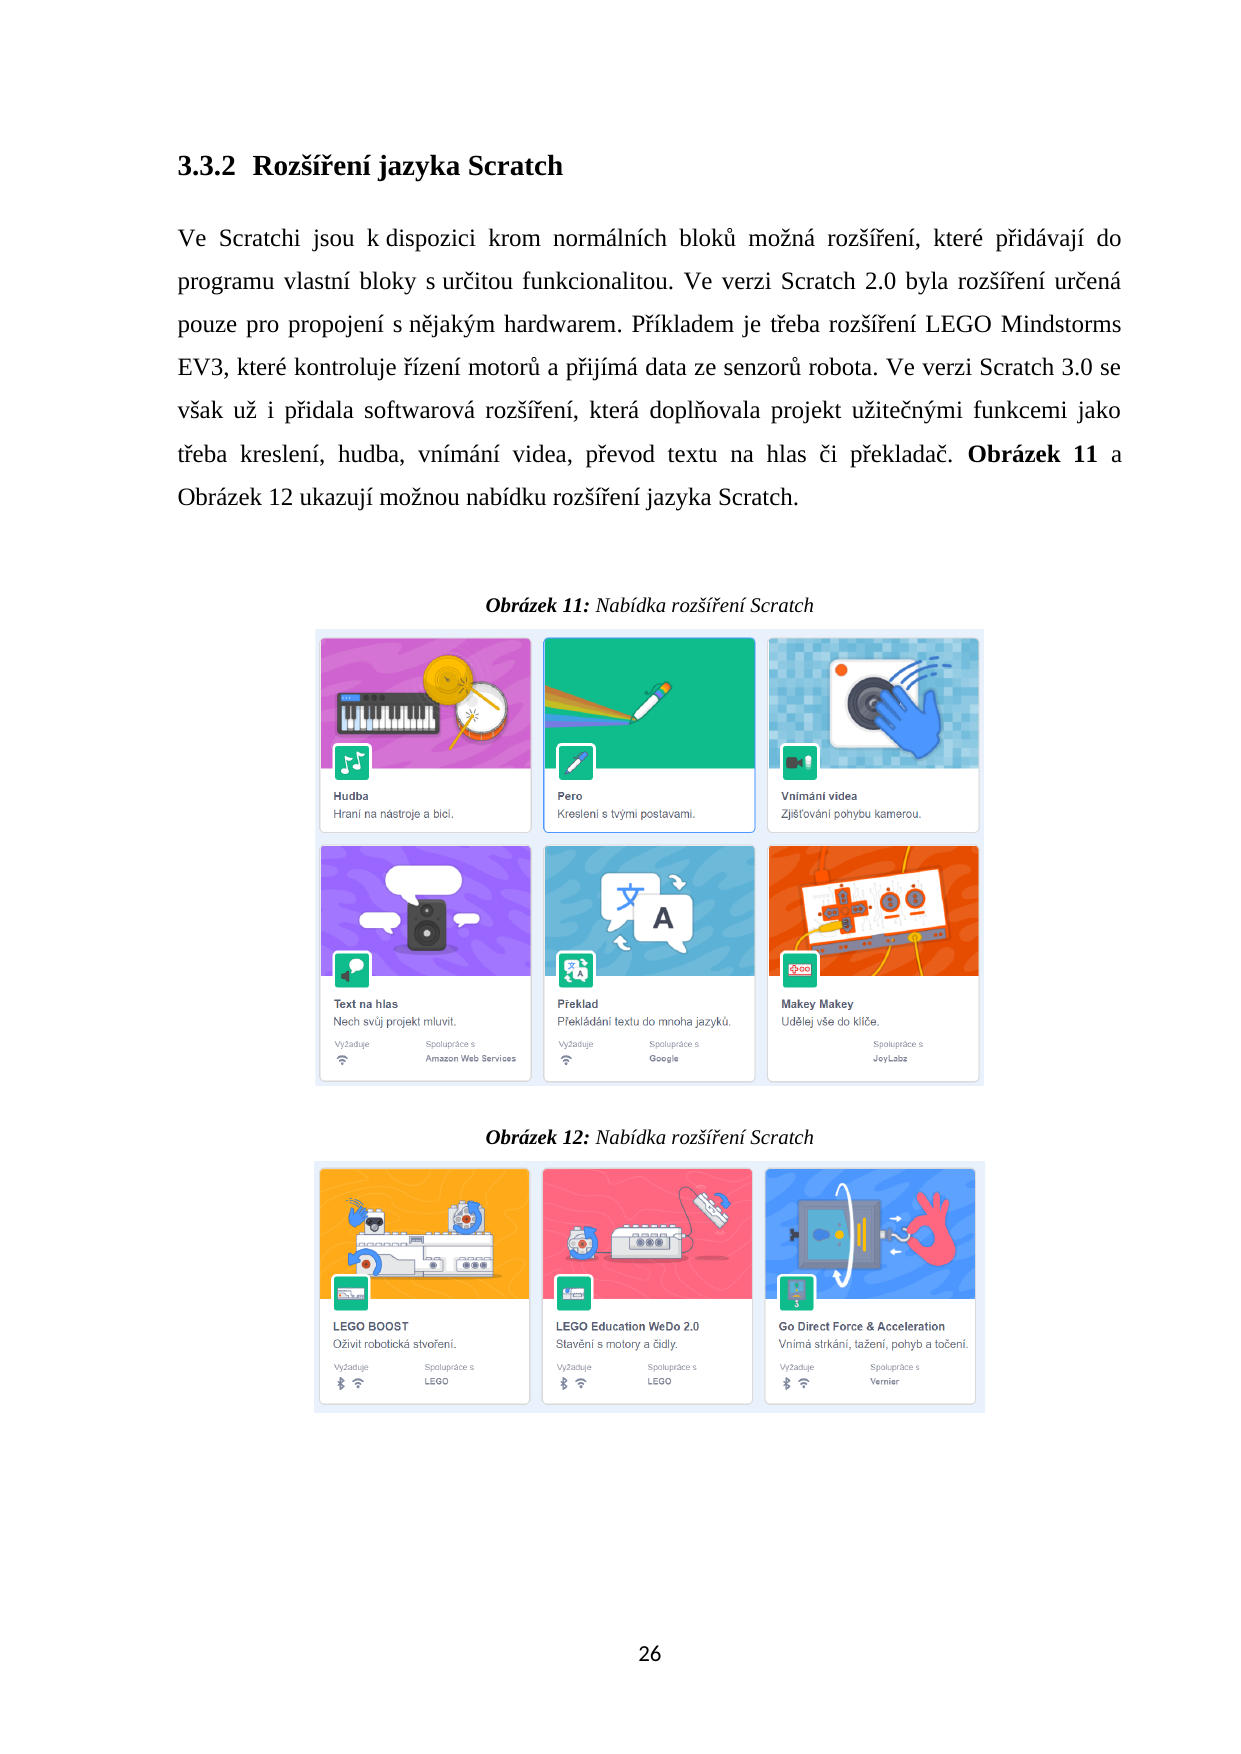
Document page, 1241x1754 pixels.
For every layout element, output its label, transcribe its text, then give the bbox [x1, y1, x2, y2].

text Ve Scratchi jsou k dispozici krom normálních bloků možná rozšíření, které přidávají do programu vlastní bloky s určitou funkcionalitou. Ve verzi Scratch 2.0 byla rozšíření určená pouze pro propojení s nějakým hardwarem. Příkladem je třeba rozšíření LEGO Mindstorms EV3, které kontroluje řízení motorů a přijímá data ze senzorů robota. Ve verzi Scratch 3.0 se však už i přidala softwarová rozšíření, která doplňovala projekt užitečnými funkcemi jako třeba kreslení, hudba, vnímání videa, převod textu na hlas či překladač. Obrázek 11 a Obrázek 12 ukazují možnou nabídku rozšíření jazyka Scratch. [177, 223, 1122, 511]
picture [315, 629, 984, 1086]
subtitle Rozšíření jazyka Scratch [177, 148, 1122, 181]
text Obrázek 12: Nabídka rozšíření Scratch [177, 1125, 1122, 1149]
picture [314, 1161, 986, 1413]
text Obrázek 11: Nabídka rozšíření Scratch [177, 593, 1122, 617]
